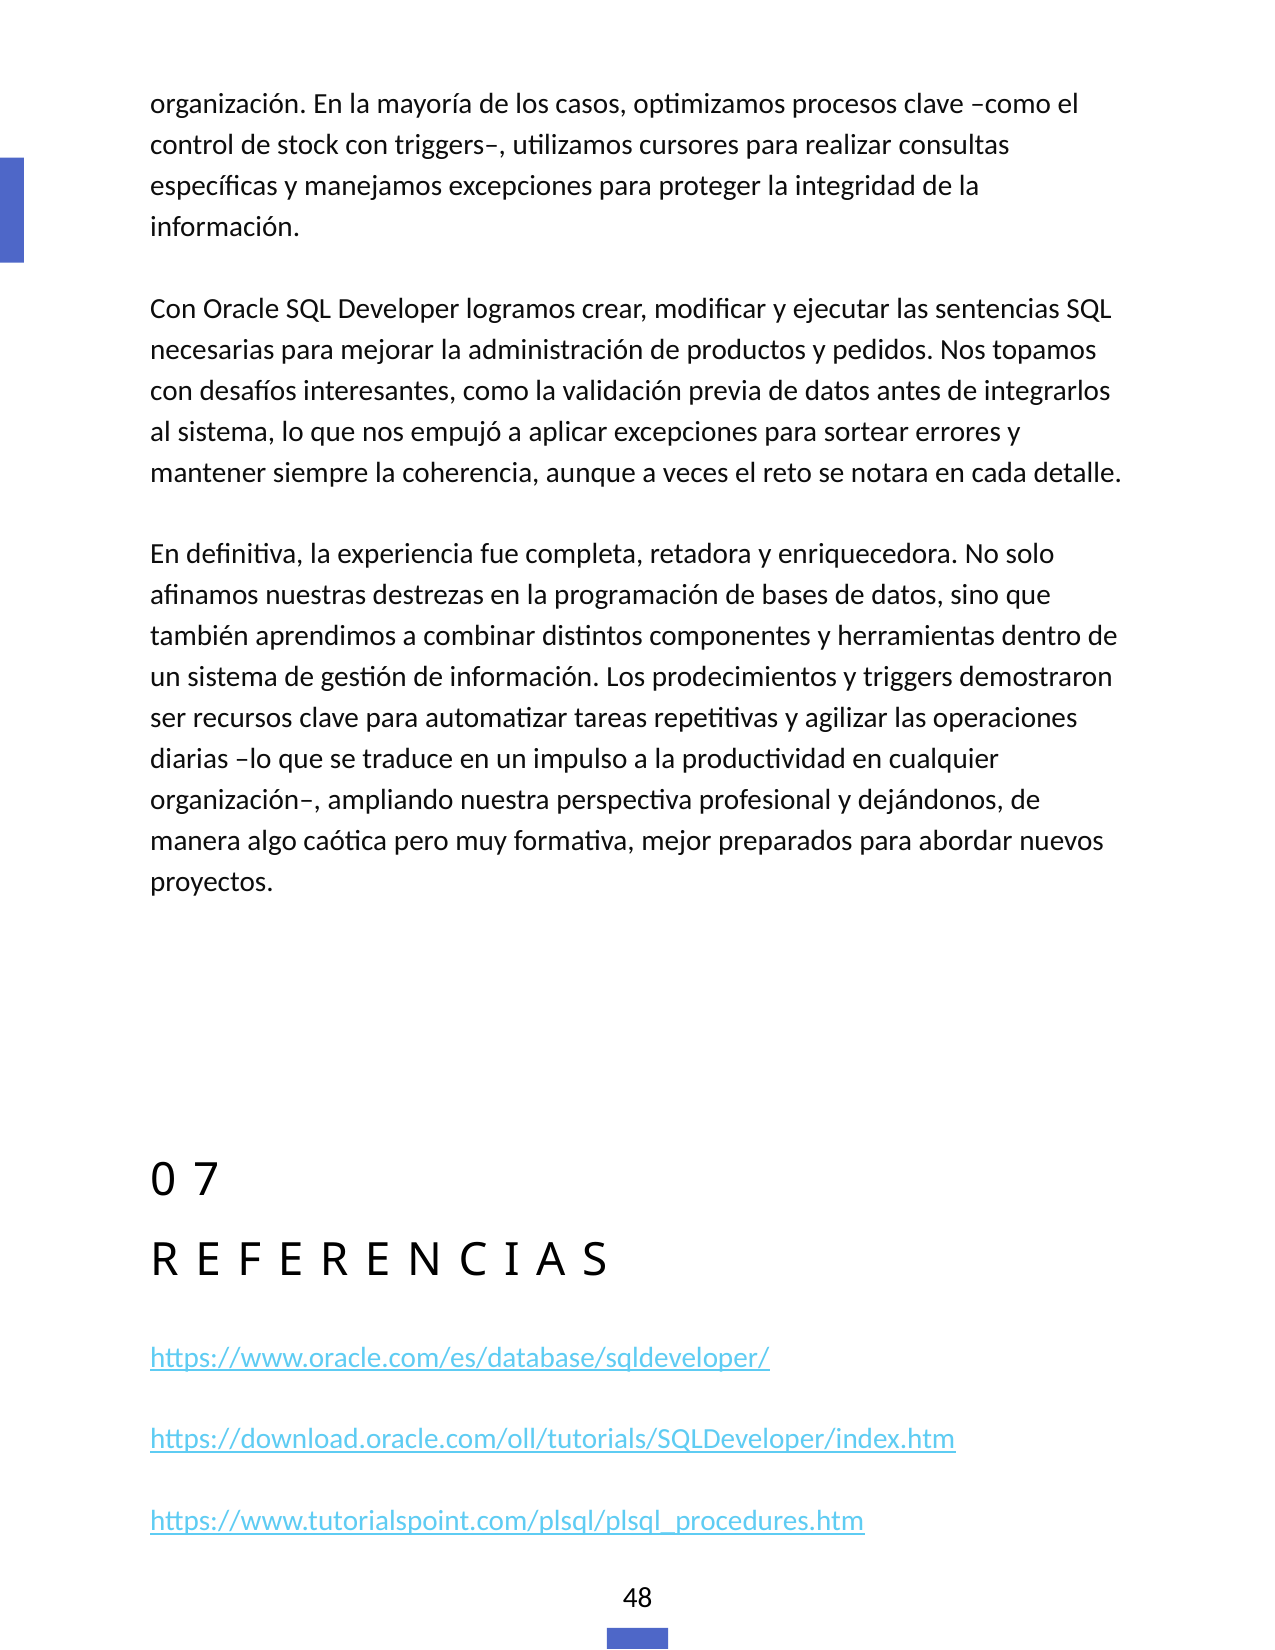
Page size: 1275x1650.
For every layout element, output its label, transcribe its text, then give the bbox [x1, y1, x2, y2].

text https://www.tutorialspoint.com/plsql/plsql_procedures.htm [150, 1502, 1125, 1538]
text https://download.oracle.com/oll/tutorials/SQLDeveloper/index.htm [150, 1421, 1125, 1456]
text referencias [150, 1226, 1125, 1288]
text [150, 85, 1125, 244]
text En definitiva, la experiencia fue completa, retadora y enriquecedora. No solo afinamos nuestras destrezas en la programación de bases de datos, sino que también aprendimos a combinar distintos componentes y herramientas dentro de un sistema de gestión de información. Los prodecimientos y triggers demostraron ser recursos clave para automatizar tareas repetitivas y agilizar las operaciones diarias –lo que se traduce en un impulso a la productividad en cualquier organización–, ampliando nuestra perspectiva profesional y dejándonos, de manera algo caótica pero muy formativa, mejor preparados para abordar nuevos proyectos. [150, 536, 1125, 899]
subtitle 07 [150, 1146, 1125, 1208]
text Con Oracle SQL Developer logramos crear, modificar y ejecutar las sentencias SQL necesarias para mejorar la administración de productos y pedidos. Nos topamos con desafíos interesantes, como la validación previa de datos antes de integrarlos al sistema, lo que nos empujó a aplicar excepciones para sortear errores y mantener siempre la coherencia, aunque a veces el reto se notara en cada detalle. [150, 290, 1125, 489]
text https://www.oracle.com/es/database/sqldeveloper/ [150, 1339, 1125, 1374]
